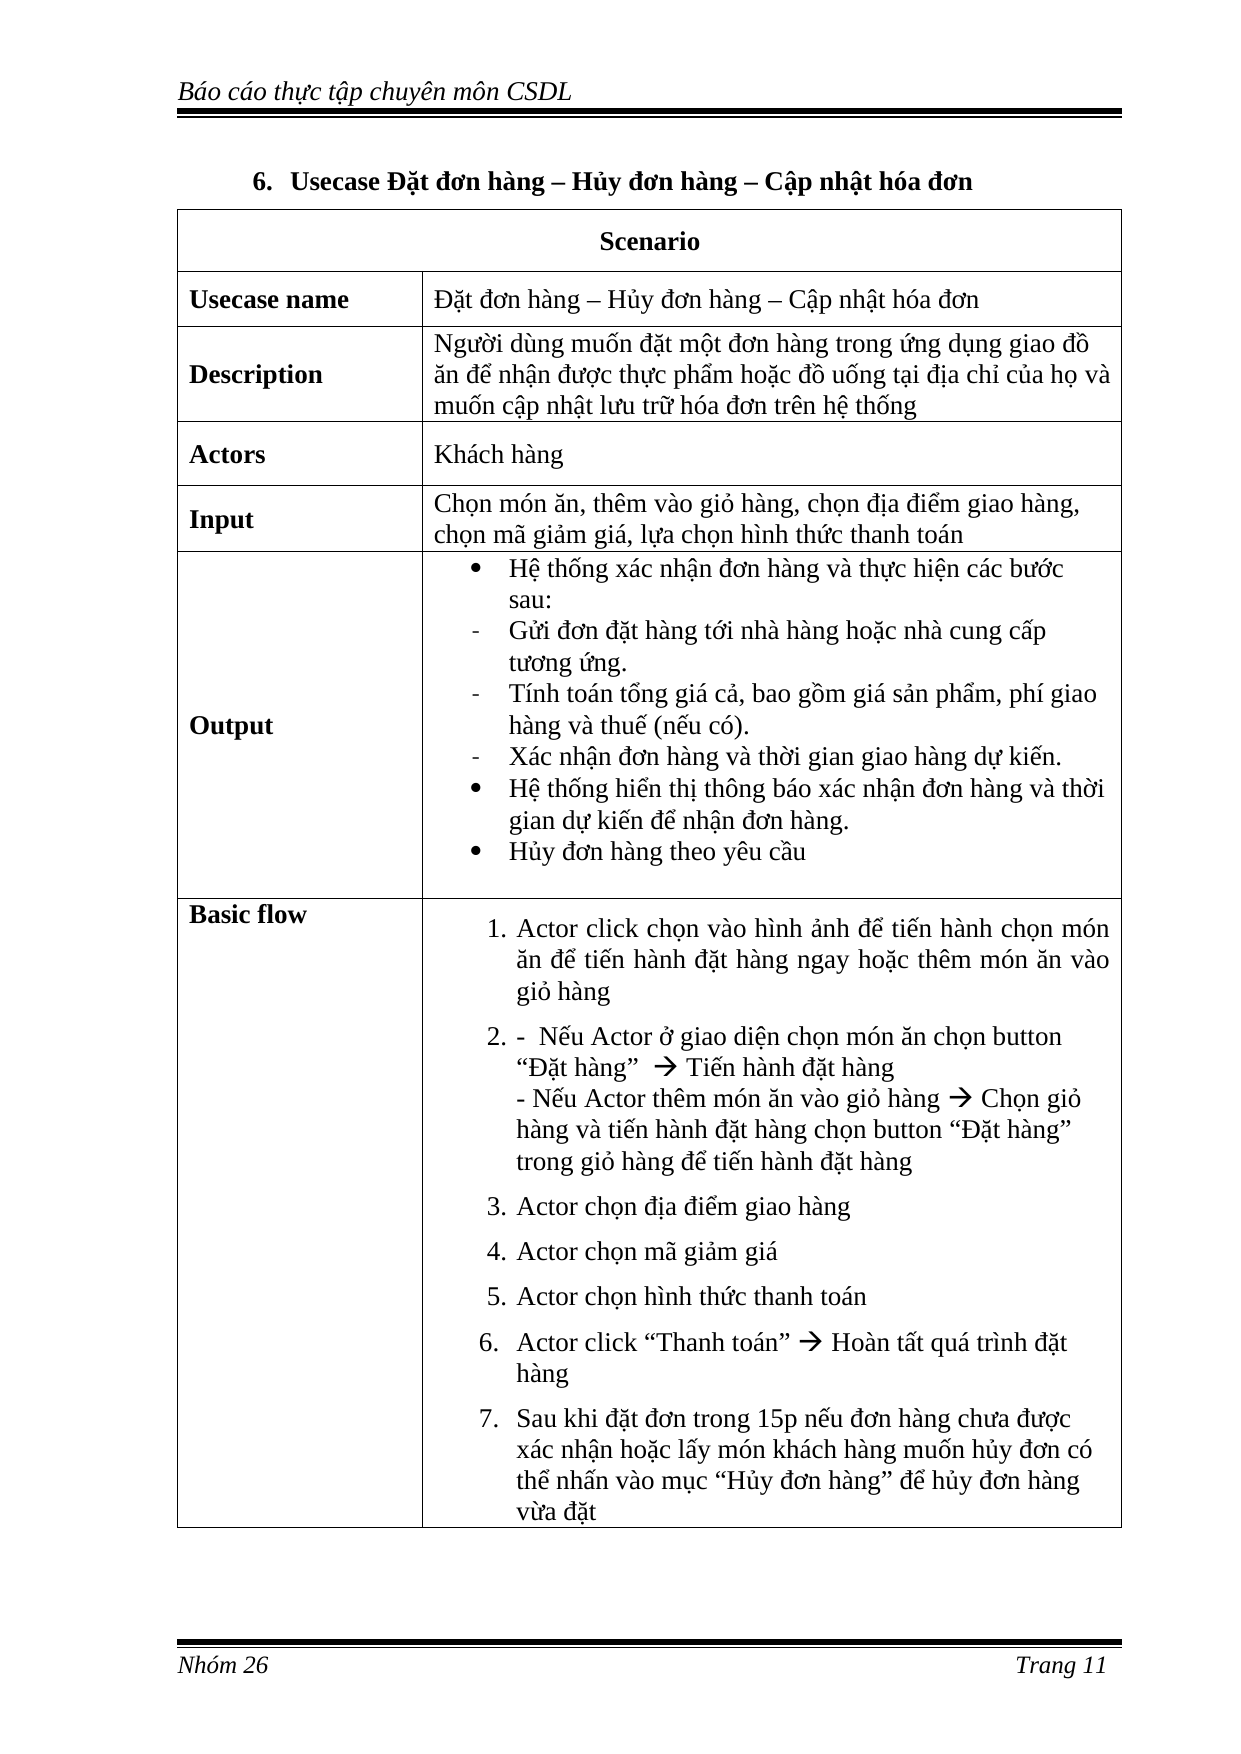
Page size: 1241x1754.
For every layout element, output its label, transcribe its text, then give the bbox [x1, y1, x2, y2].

table_cell Người dùng muốn đặt một đơn hàng trong ứng dụng giao đồ ăn để nhận được thực phẩm hoặc đồ uống tại địa chỉ của họ và muốn cập nhật lưu trữ hóa đơn trên hệ thống [423, 327, 1121, 421]
table_cell Basic flow [178, 899, 422, 1527]
table_cell Input [178, 486, 422, 551]
table_cell Description [178, 327, 422, 421]
table_cell Usecase name [178, 272, 422, 326]
list Usecase Đặt đơn hàng – Hủy đơn hàng – Cập nhật hóa đơn [252, 166, 1122, 197]
table_cell Output [178, 552, 422, 897]
table_cell Actors [178, 422, 422, 485]
table_cell Chọn món ăn, thêm vào giỏ hàng, chọn địa điểm giao hàng, chọn mã giảm giá, lựa chọn hình thức thanh toán [423, 486, 1121, 551]
table_cell Đặt đơn hàng – Hủy đơn hàng – Cập nhật hóa đơn [423, 272, 1121, 326]
table_cell Khách hàng [423, 422, 1121, 485]
table_cell Hệ thống xác nhận đơn hàng và thực hiện các bước sau: Gửi đơn đặt hàng tới nhà hàng hoặc nhà cung cấp tương ứng. Tính toán tổng giá cả, bao gồm giá sản phẩm, phí giao hàng và thuế (nếu có). Xác nhận đơn hàng và thời gian giao hàng dự kiến. Hệ thống hiển thị thông báo xác nhận đơn hàng và thời gian dự kiến để nhận đơn hàng. Hủy đơn hàng theo yêu cầu [423, 552, 1121, 897]
table_header Scenario [178, 210, 1121, 271]
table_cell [423, 899, 1121, 1527]
